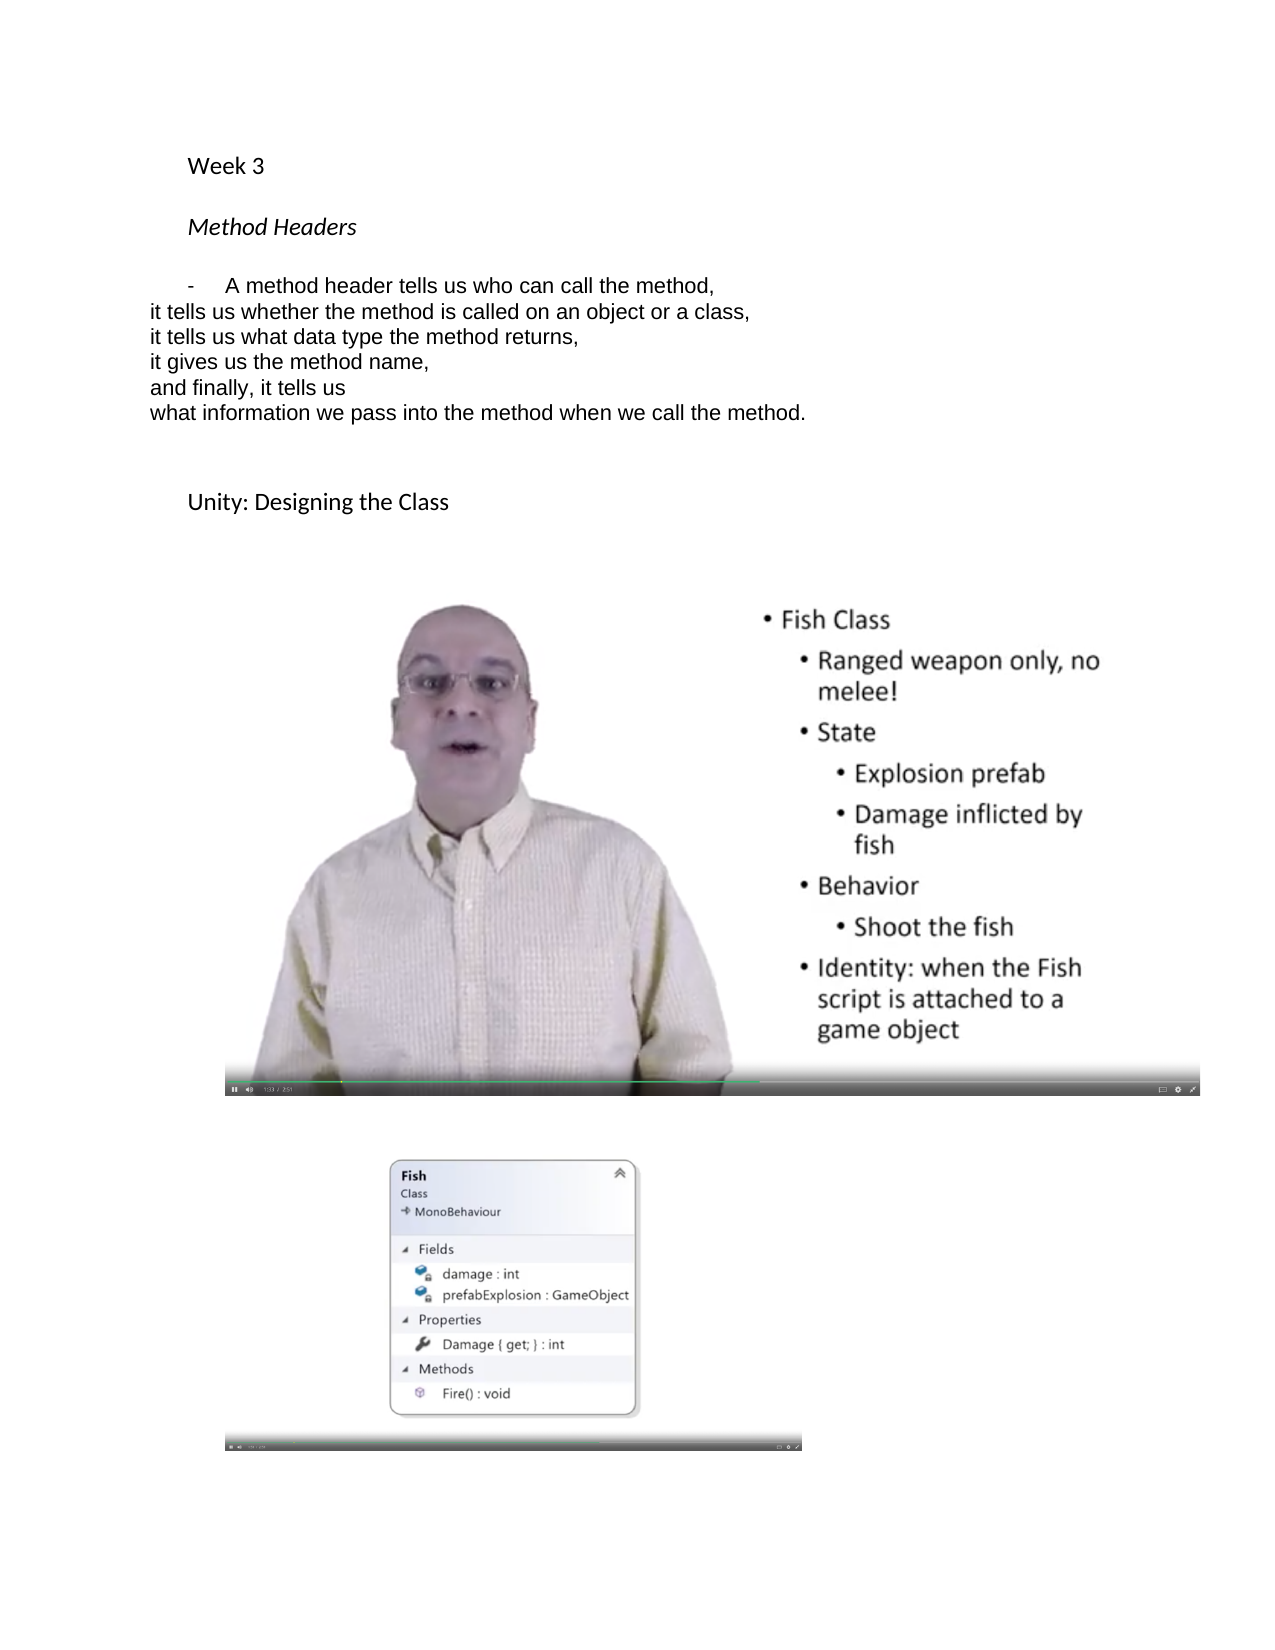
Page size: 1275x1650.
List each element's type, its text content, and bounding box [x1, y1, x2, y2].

text Unity: Designing the Class [187, 486, 1125, 516]
text Week 3 [187, 150, 1125, 181]
text it tells us what data type the method returns, [150, 324, 1125, 349]
text what information we pass into the method when we call the method. [150, 399, 1125, 425]
text it tells us whether the method is called on an object or a class, [150, 299, 1125, 324]
picture [225, 546, 1200, 1096]
text Method Headers [187, 211, 1125, 242]
text and finally, it tells us [150, 374, 1125, 399]
picture [225, 1125, 802, 1451]
list A method header tells us who can call the method, [187, 272, 1125, 299]
text it gives us the method name, [150, 349, 1125, 374]
